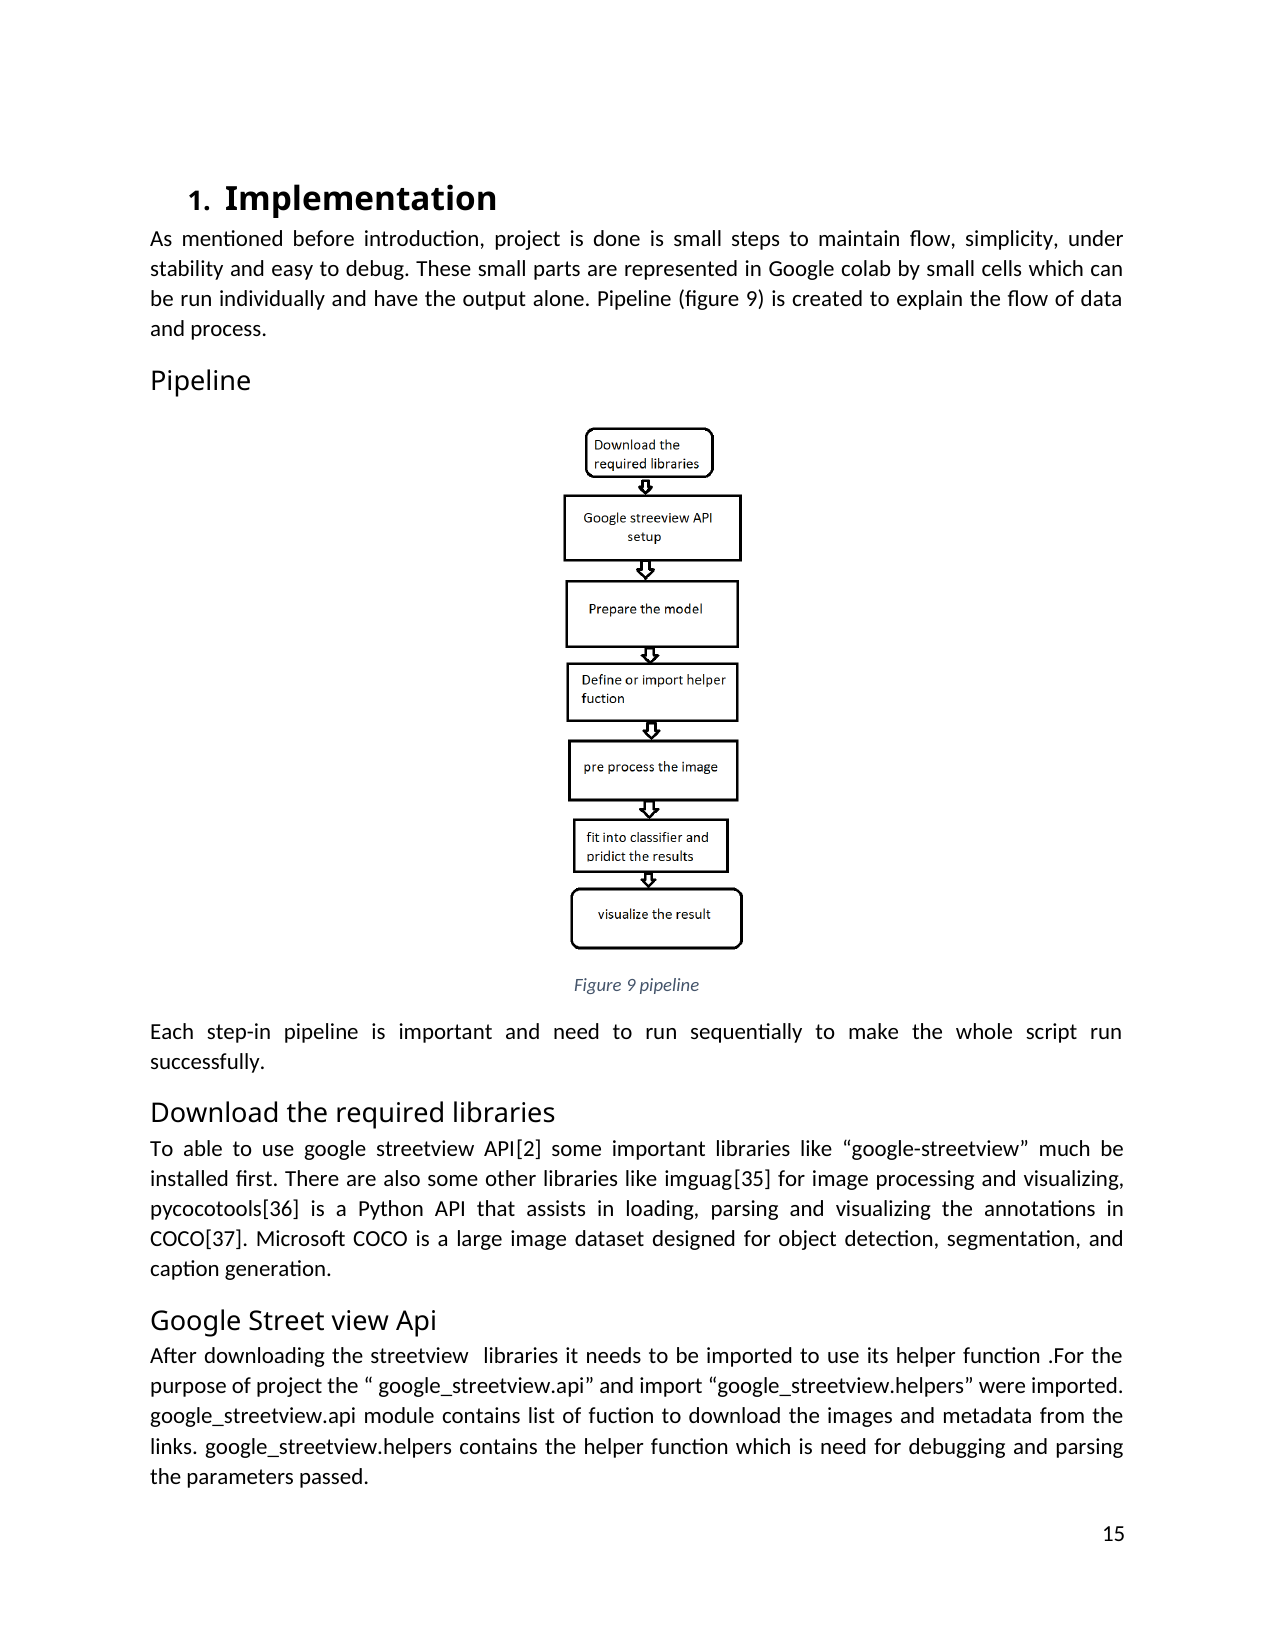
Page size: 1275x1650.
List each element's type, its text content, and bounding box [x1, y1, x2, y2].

picture [497, 401, 778, 955]
text After downloading the streetview libraries it needs to be imported to use its helper function .For the purpose of project the “ google_streetview.api” and import “google_streetview.helpers” were imported. google_streetview.api module contains list of fuction to download the images and metadata from the links. google_streetview.helpers contains the helper function which is need for debugging and parsing the parameters passed. [150, 1341, 1125, 1490]
text As mentioned before introduction, project is done is small steps to maintain flow, simplicity, under stability and easy to debug. These small parts are represented in Google colab by small cells which can be run individually and have the output alone. Pipeline (figure 9) is created to explain the flow of data and process. [150, 224, 1125, 343]
subtitle Download the required libraries [150, 1094, 1125, 1131]
subtitle Implementation [187, 175, 1125, 220]
subtitle Pipeline [150, 361, 1125, 398]
text Figure 9 pipeline [150, 973, 1125, 996]
text Each step-in pipeline is important and need to run sequentially to make the whole script run successfully. [150, 1017, 1125, 1075]
subtitle Google Street view Api [150, 1301, 1125, 1338]
text To able to use google streetview API[2] some important libraries like “google-streetview” much be installed first. There are also some other libraries like imguag[35] for image processing and visualizing, pycocotools[36] is a Python API that assists in loading, parsing and visualizing the annotations in COCO[37]. Microsoft COCO is a large image dataset designed for object detection, segmentation, and caption generation. [150, 1134, 1125, 1282]
